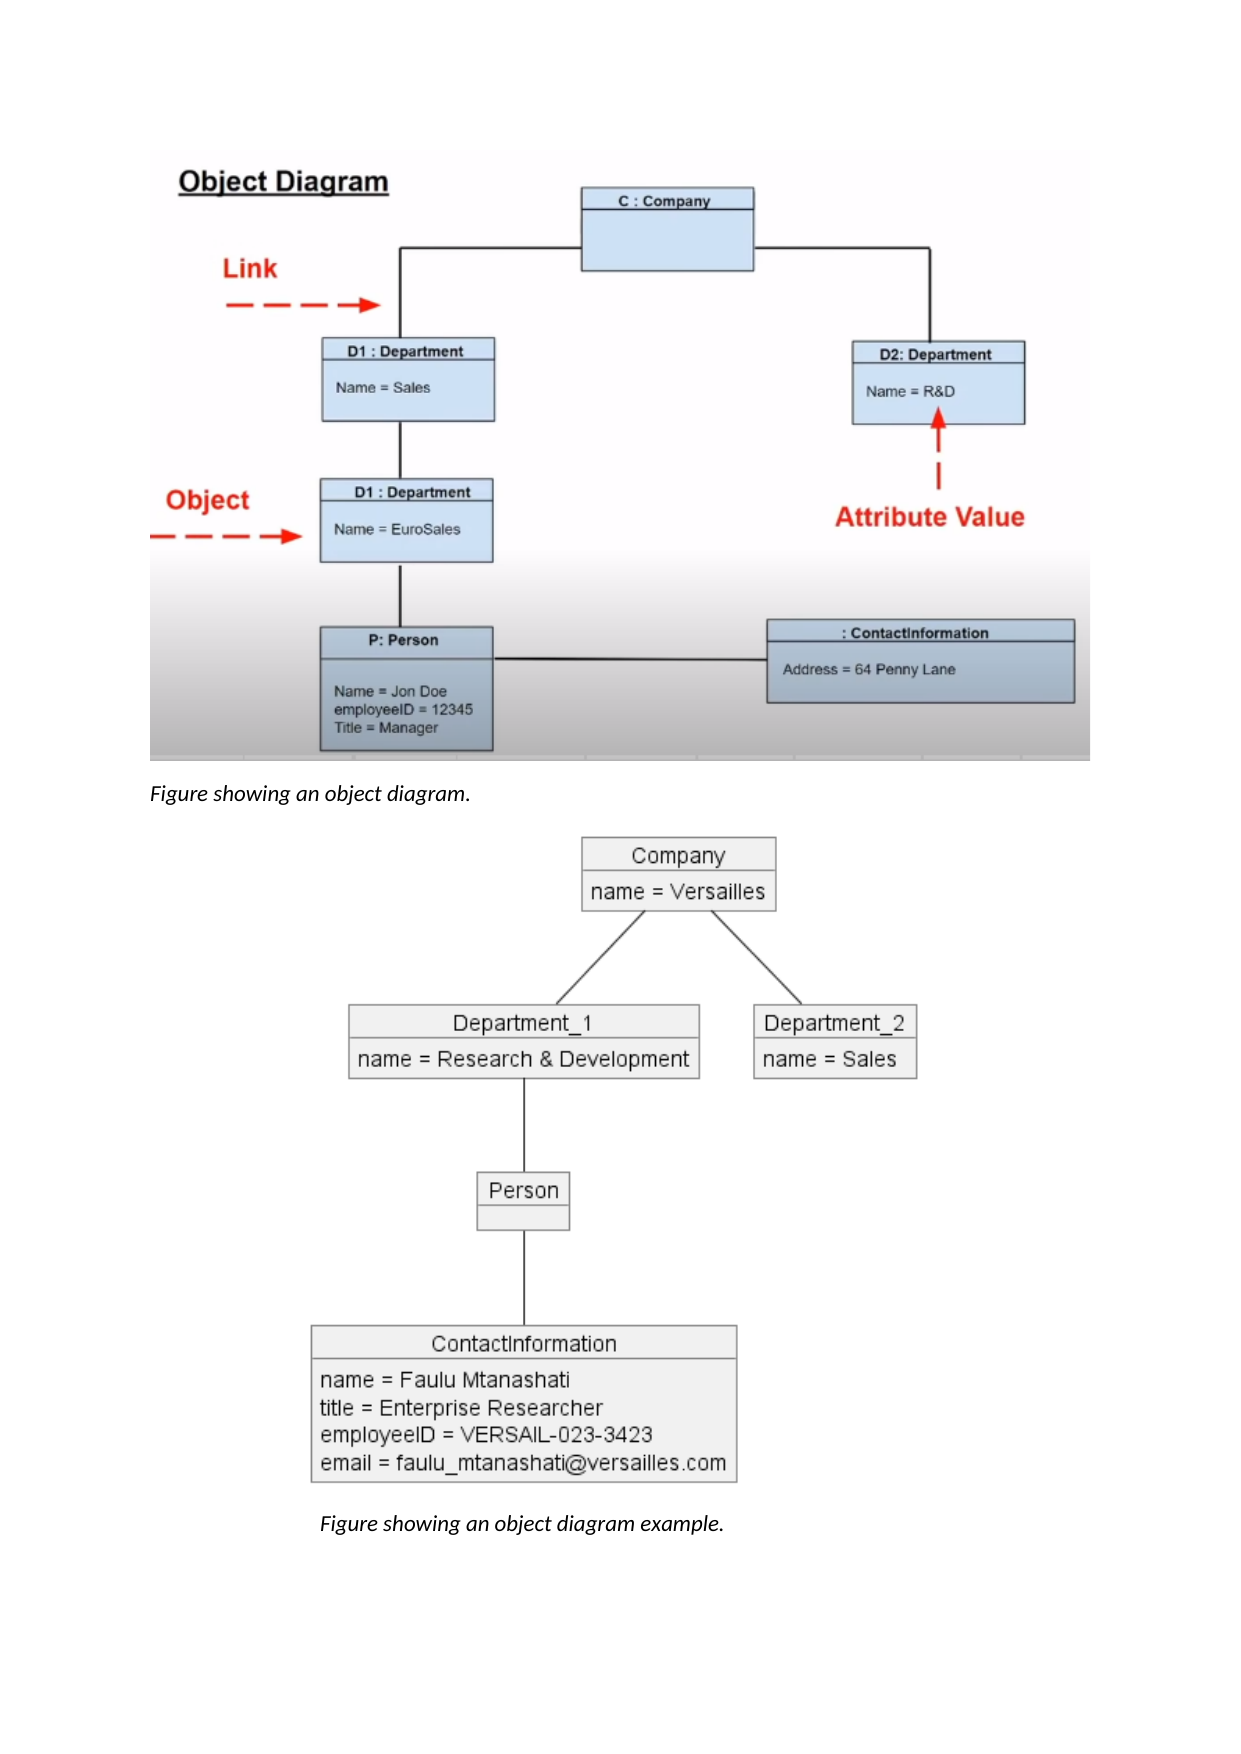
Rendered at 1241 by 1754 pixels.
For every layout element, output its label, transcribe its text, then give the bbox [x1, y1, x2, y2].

text Figure showing an object diagram example. [150, 1509, 1090, 1537]
text Figure showing an object diagram. [150, 779, 1090, 807]
picture [150, 150, 1091, 761]
picture [300, 826, 924, 1491]
